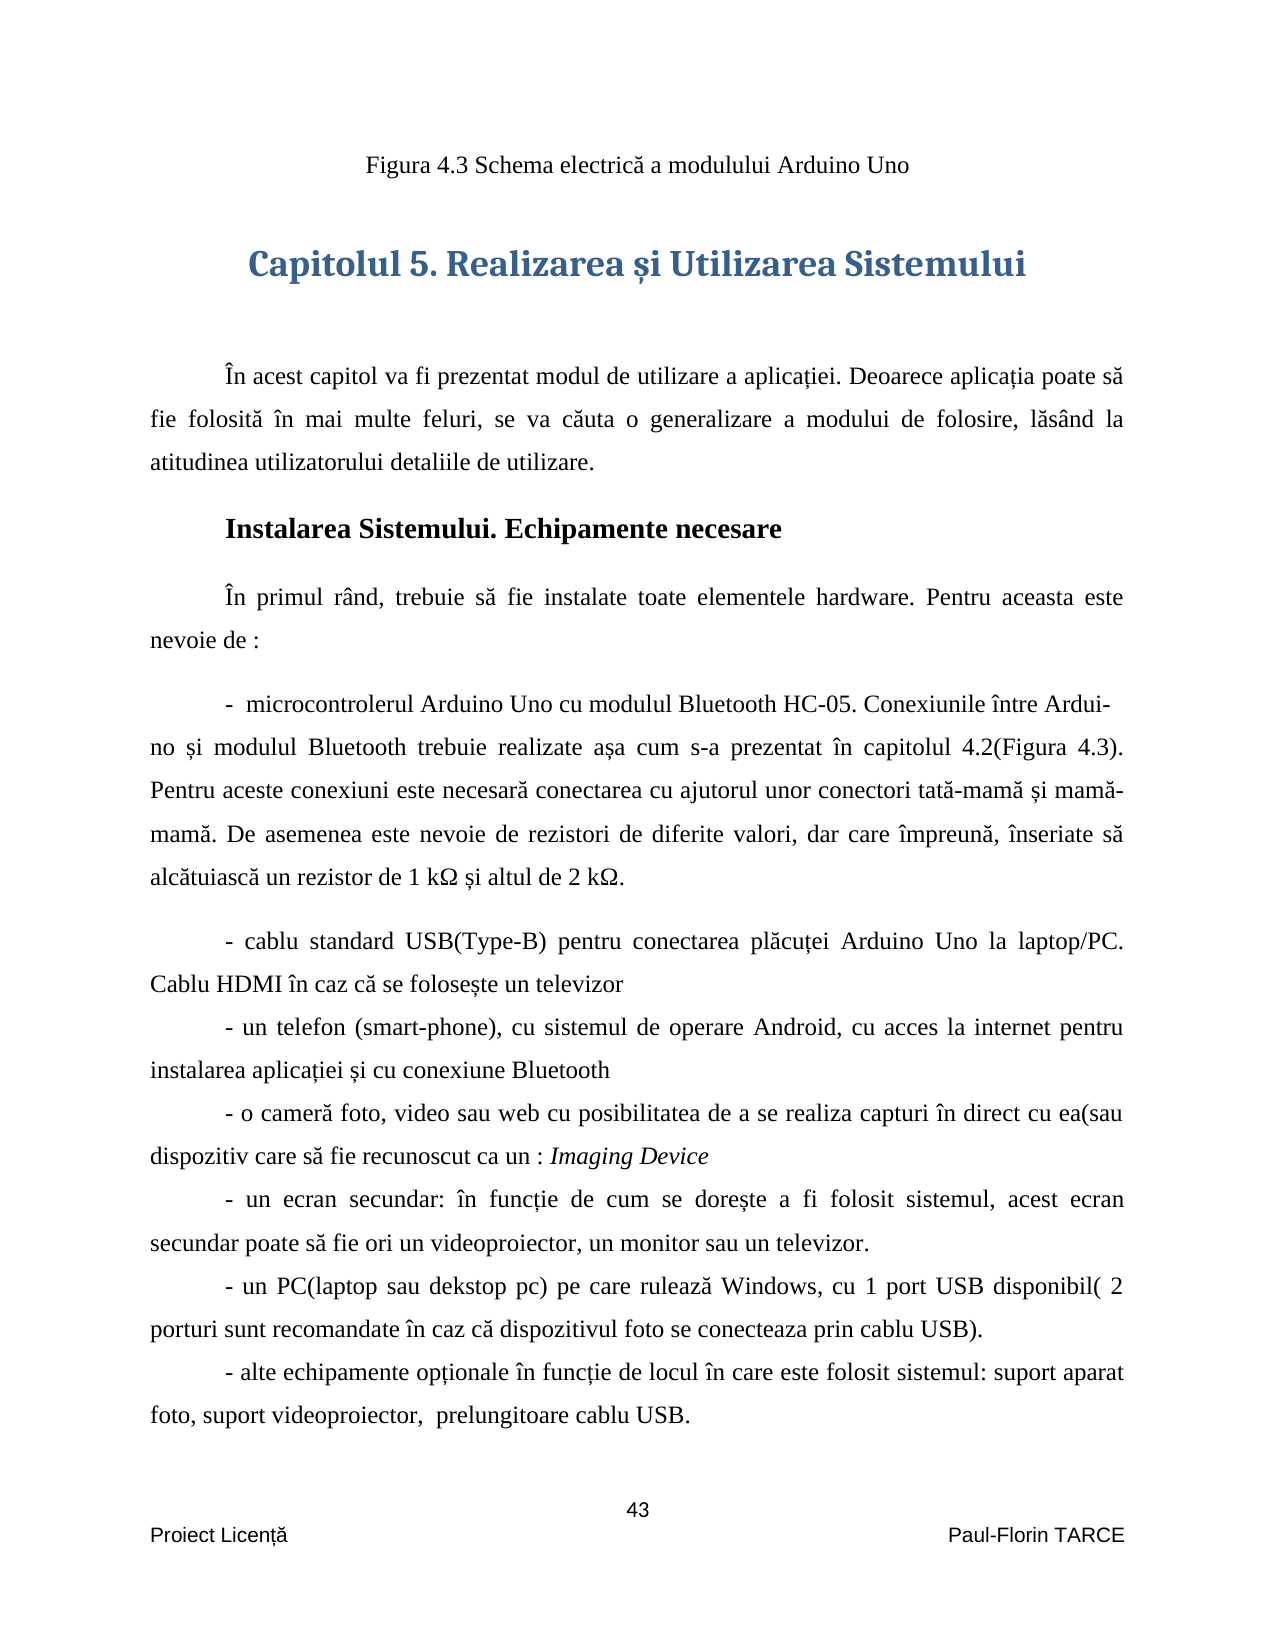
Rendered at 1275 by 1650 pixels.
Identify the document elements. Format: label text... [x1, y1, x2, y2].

text Figura 4.3 Schema electrică a modulului Arduino Uno [150, 150, 1125, 179]
text - o cameră foto, video sau web cu posibilitatea de a se realiza capturi în direct cu ea(sau dispozitiv care să fie recunoscut ca un : Imaging Device [150, 1098, 1125, 1170]
text - cablu standard USB(Type-B) pentru conectarea plăcuței Arduino Uno la laptop/PC. Cablu HDMI în caz că se folosește un televizor [150, 926, 1125, 998]
text În acest capitol va fi prezentat modul de utilizare a aplicației. Deoarece aplicația poate să fie folosită în mai multe feluri, se va căuta o generalizare a modului de folosire, lăsând la atitudinea utilizatorului detaliile de utilizare. [150, 361, 1125, 476]
text Instalarea Sistemului. Echipamente necesare [150, 511, 1125, 545]
text - alte echipamente opționale în funcție de locul în care este folosit sistemul: suport aparat foto, suport videoproiector, prelungitoare cablu USB. [150, 1357, 1125, 1429]
text - microcontrolerul Arduino Uno cu modulul Bluetooth HC-05. Conexiunile între Ardui- [150, 689, 1125, 718]
text - un PC(laptop sau dekstop pc) pe care rulează Windows, cu 1 port USB disponibil( 2 porturi sunt recomandate în caz că dispozitivul foto se conecteaza prin cablu USB). [150, 1271, 1125, 1343]
text În primul rând, trebuie să fie instalate toate elementele hardware. Pentru aceasta este nevoie de : [150, 582, 1125, 654]
text - un ecran secundar: în funcție de cum se dorește a fi folosit sistemul, acest ecran secundar poate să fie ori un videoproiector, un monitor sau un televizor. [150, 1184, 1125, 1256]
text no și modulul Bluetooth trebuie realizate așa cum s-a prezentat în capitolul 4.2(Figura 4.3). Pentru aceste conexiuni este necesară conectarea cu ajutorul unor conectori tată-mamă și mamă-mamă. De asemenea este nevoie de rezistori de diferite valori, dar care împreună, înseriate să alcătuiască un rezistor de 1 kΩ și altul de 2 kΩ. [150, 732, 1125, 891]
text - un telefon (smart-phone), cu sistemul de operare Android, cu acces la internet pentru instalarea aplicației și cu conexiune Bluetooth [150, 1012, 1125, 1084]
subtitle Capitolul 5. Realizarea și Utilizarea Sistemului [150, 243, 1125, 286]
